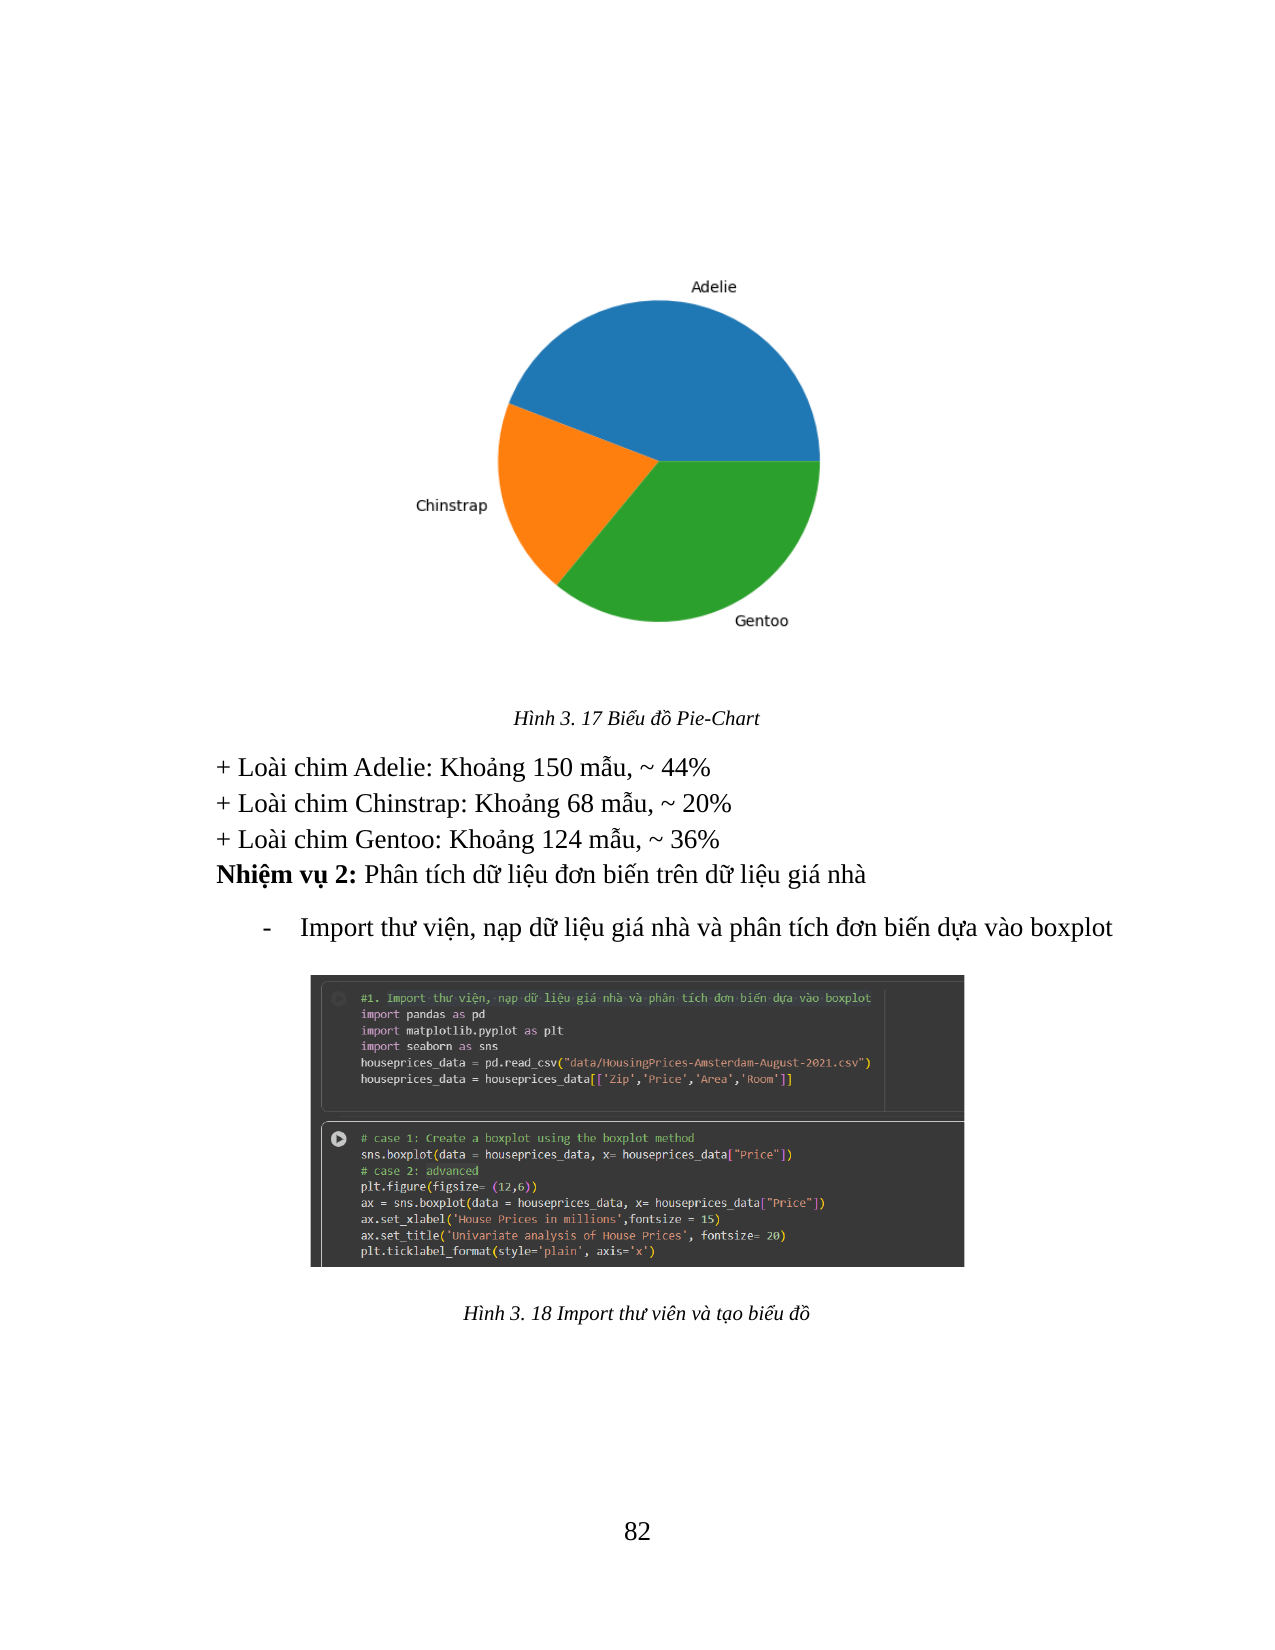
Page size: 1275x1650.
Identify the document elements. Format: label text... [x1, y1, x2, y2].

text + Loài chim Gentoo: Khoảng 124 mẫu, ~ 36% [216, 823, 1125, 854]
text Hình 3. 17 Biểu đồ Pie-Chart [150, 706, 1125, 730]
picture [310, 975, 965, 1267]
text Nhiệm vụ 2: Phân tích dữ liệu đơn biến trên dữ liệu giá nhà [216, 858, 1125, 889]
text Hình 3. 18 Import thư viên và tạo biểu đồ [150, 1301, 1125, 1325]
text Import thư viện, nạp dữ liệu giá nhà và phân tích đơn biến dựa vào boxplot [262, 911, 1125, 942]
text + Loài chim Adelie: Khoảng 150 mẫu, ~ 44% [216, 751, 1125, 782]
text + Loài chim Chinstrap: Khoảng 68 mẫu, ~ 20% [216, 787, 1125, 818]
picture [405, 250, 871, 673]
